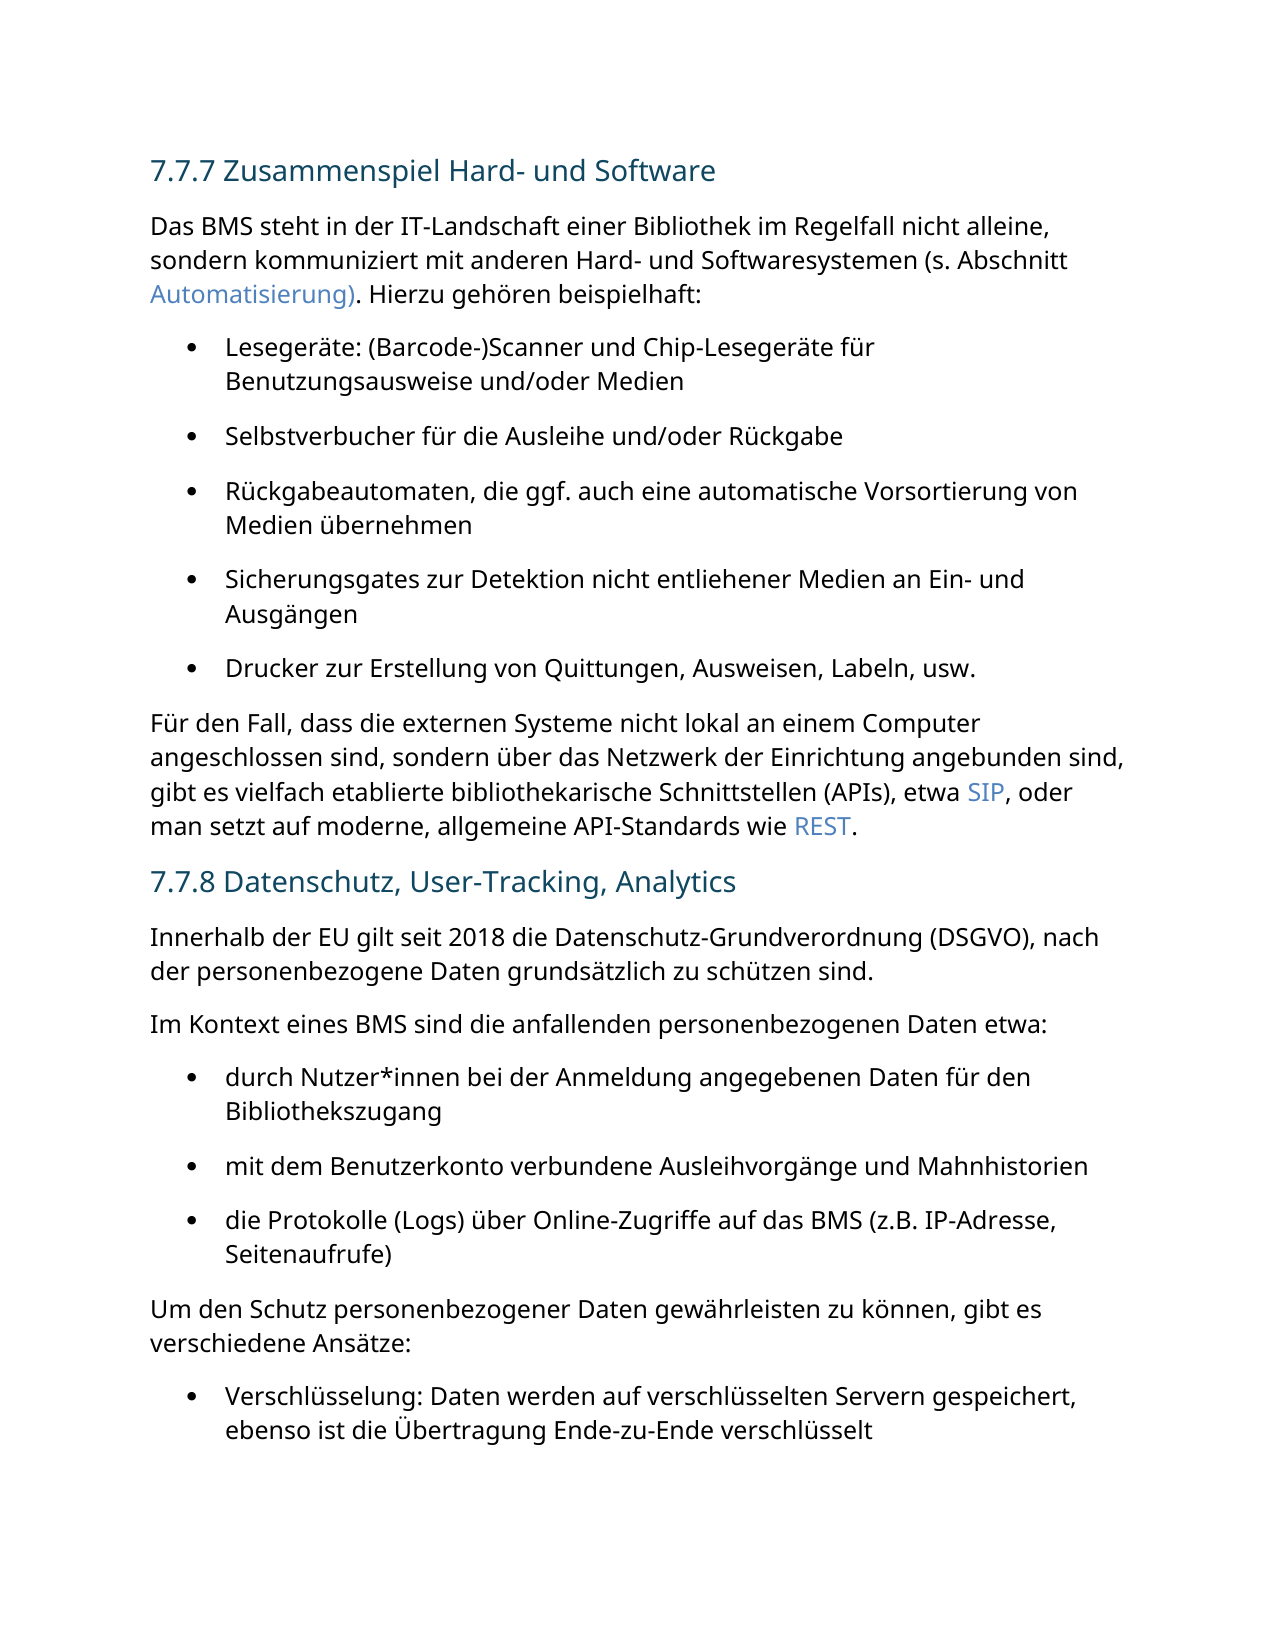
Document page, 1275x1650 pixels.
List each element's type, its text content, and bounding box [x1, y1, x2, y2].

list Drucker zur Erstellung von Quittungen, Ausweisen, Labeln, usw. [187, 651, 1125, 685]
list Rückgabeautomaten, die ggf. auch eine automatische Vorsortierung von Medien übernehmen [187, 473, 1125, 541]
list mit dem Benutzerkonto verbundene Ausleihvorgänge und Mahnhistorien [187, 1148, 1125, 1182]
text Innerhalb der EU gilt seit 2018 die Datenschutz-Grundverordnung (DSGVO), nach der personenbezogene Daten grundsätzlich zu schützen sind. [150, 919, 1125, 988]
text Das BMS steht in der IT-Landschaft einer Bibliothek im Regelfall nicht alleine, sondern kommuniziert mit anderen Hard- und Softwaresystemen (s. Abschnitt Automatisierung). Hierzu gehören beispielhaft: [150, 208, 1125, 311]
list Selbstverbucher für die Ausleihe und/oder Rückgabe [187, 418, 1125, 452]
list die Protokolle (Logs) über Online-Zugriffe auf das BMS (z.B. IP-Adresse, Seitenaufrufe) [187, 1203, 1125, 1271]
list durch Nutzer*innen bei der Anmeldung angegebenen Daten für den Bibliothekszugang [187, 1059, 1125, 1127]
text Für den Fall, dass die externen Systeme nicht lokal an einem Computer angeschlossen sind, sondern über das Netzwerk der Einrichtung angebunden sind, gibt es vielfach etablierte bibliothekarische Schnittstellen (APIs), etwa SIP, oder man setzt auf moderne, allgemeine API-Standards wie REST. [150, 706, 1125, 842]
text Um den Schutz personenbezogener Daten gewährleisten zu können, gibt es verschiedene Ansätze: [150, 1292, 1125, 1360]
subtitle 7.7.7 Zusammenspiel Hard- und Software [150, 150, 1125, 190]
list Lesegeräte: (Barcode-)Scanner und Chip-Lesegeräte für Benutzungsausweise und/oder Medien [187, 329, 1125, 397]
list Sicherungsgates zur Detektion nicht entliehener Medien an Ein- und Ausgängen [187, 562, 1125, 630]
text Im Kontext eines BMS sind die anfallenden personenbezogenen Daten etwa: [150, 1006, 1125, 1040]
subtitle 7.7.8 Datenschutz, User-Tracking, Analytics [150, 861, 1125, 901]
list Verschlüsselung: Daten werden auf verschlüsselten Servern gespeichert, ebenso ist die Übertragung Ende-zu-Ende verschlüsselt [187, 1379, 1125, 1447]
